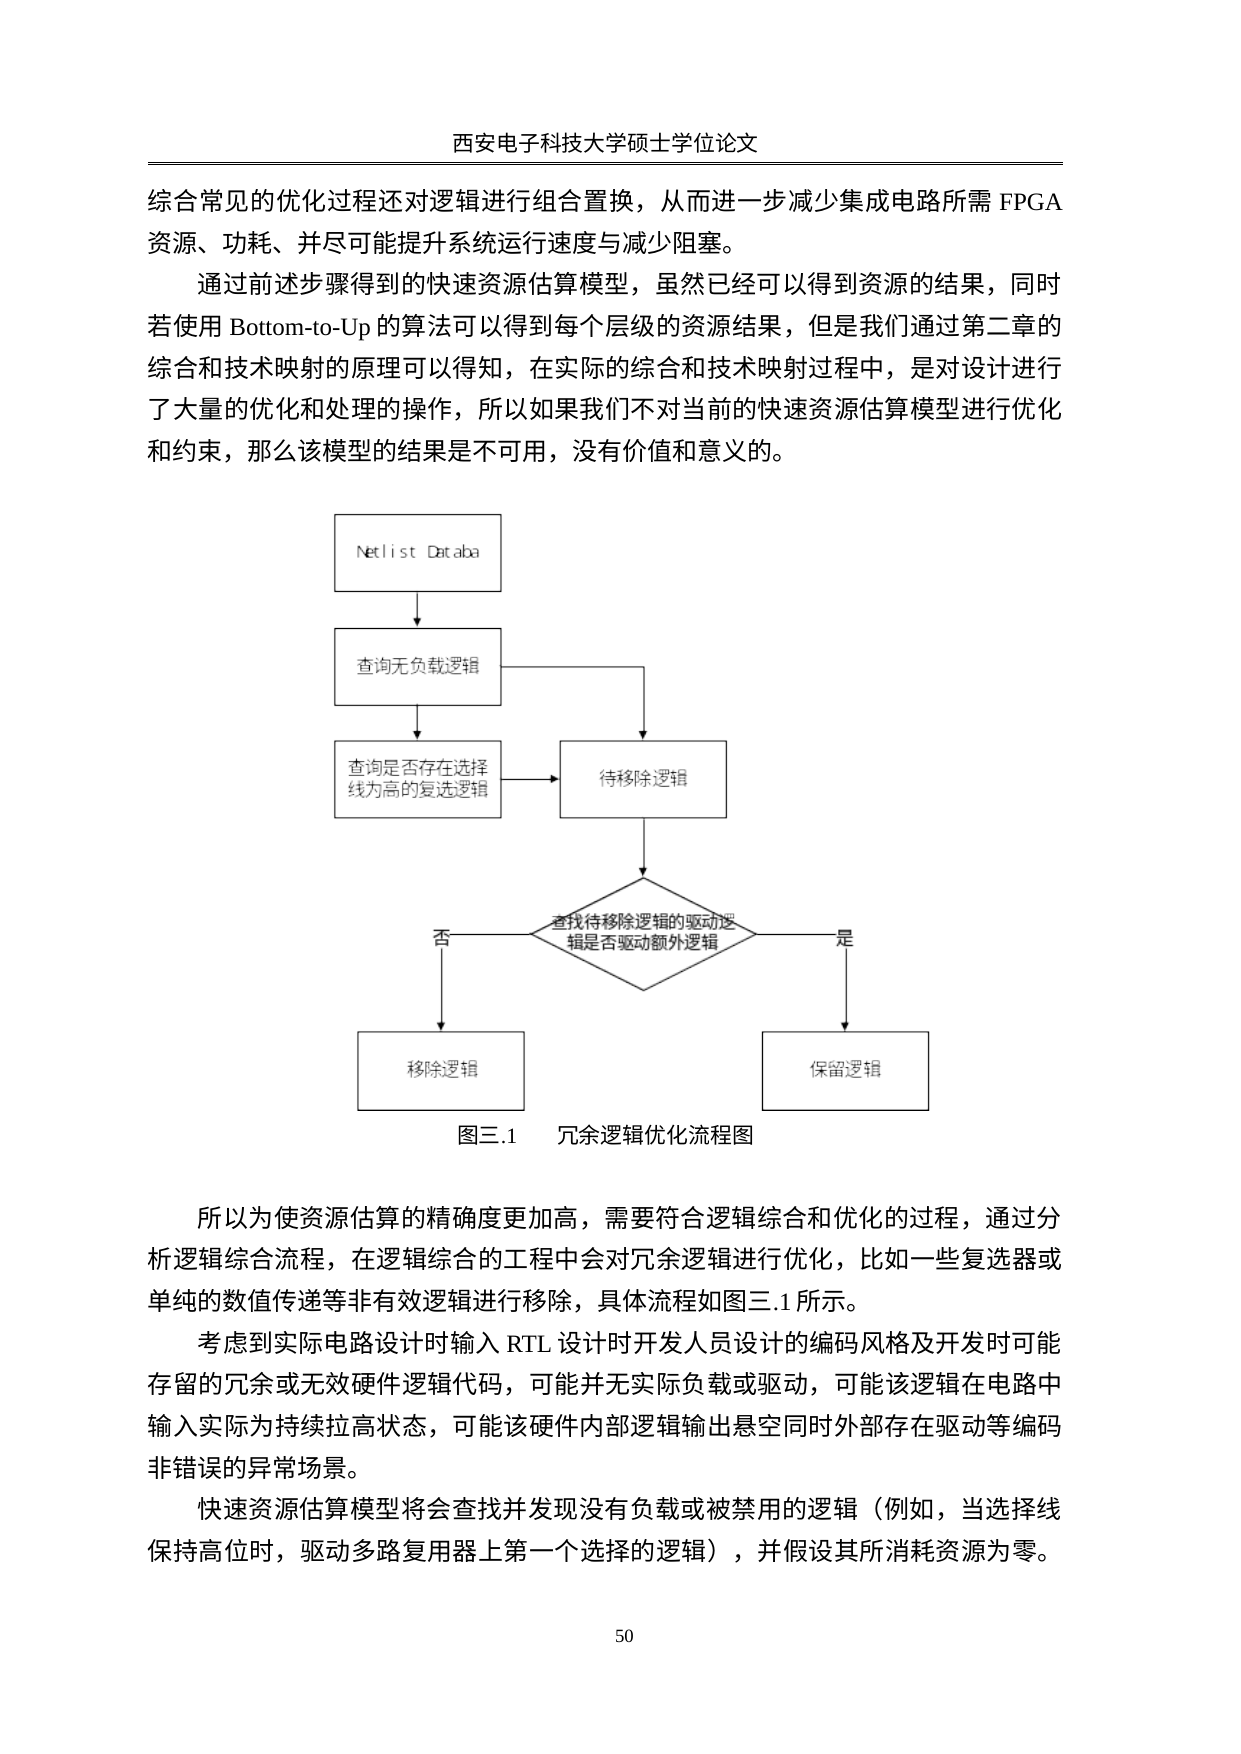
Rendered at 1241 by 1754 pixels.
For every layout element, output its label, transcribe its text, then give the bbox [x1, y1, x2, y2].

text 所以为使资源估算的精确度更加高，需要符合逻辑综合和优化的过程，通过分析逻辑综合流程，在逻辑综合的工程中会对冗余逻辑进行优化，比如一些复选器或单纯的数值传递等非有效逻辑进行移除，具体流程如图3.28所示。 [148, 1194, 1063, 1319]
text 通过前述步骤得到的快速资源估算模型，虽然已经可以得到资源的结果，同时若使用Bottom-to-Up的算法可以得到每个层级的资源结果，但是我们通过第二章的综合和技术映射的原理可以得知，在实际的综合和技术映射过程中，是对设计进行了大量的优化和处理的操作，所以如果我们不对当前的快速资源估算模型进行优化和约束，那么该模型的结果是不可用，没有价值和意义的。 [148, 261, 1063, 469]
text 考虑到实际电路设计时输入RTL设计时开发人员设计的编码风格及开发时可能存留的冗余或无效硬件逻辑代码，可能并无实际负载或驱动，可能该逻辑在电路中输入实际为持续拉高状态，可能该硬件内部逻辑输出悬空同时外部存在驱动等编码非错误的异常场景。 [148, 1319, 1063, 1486]
text 快速资源估算模型将会查找并发现没有负载或被禁用的逻辑（例如，当选择线保持高位时，驱动多路复用器上第一个选择的逻辑），并假设其所消耗资源为零。一旦找到一个这样的元件，所有驱动逻辑也会被移除，同时采取预防措施确保其他逻辑也不会被该元件驱动。 [148, 1486, 1063, 1569]
text 冗余逻辑优化流程图 [148, 1111, 1063, 1152]
